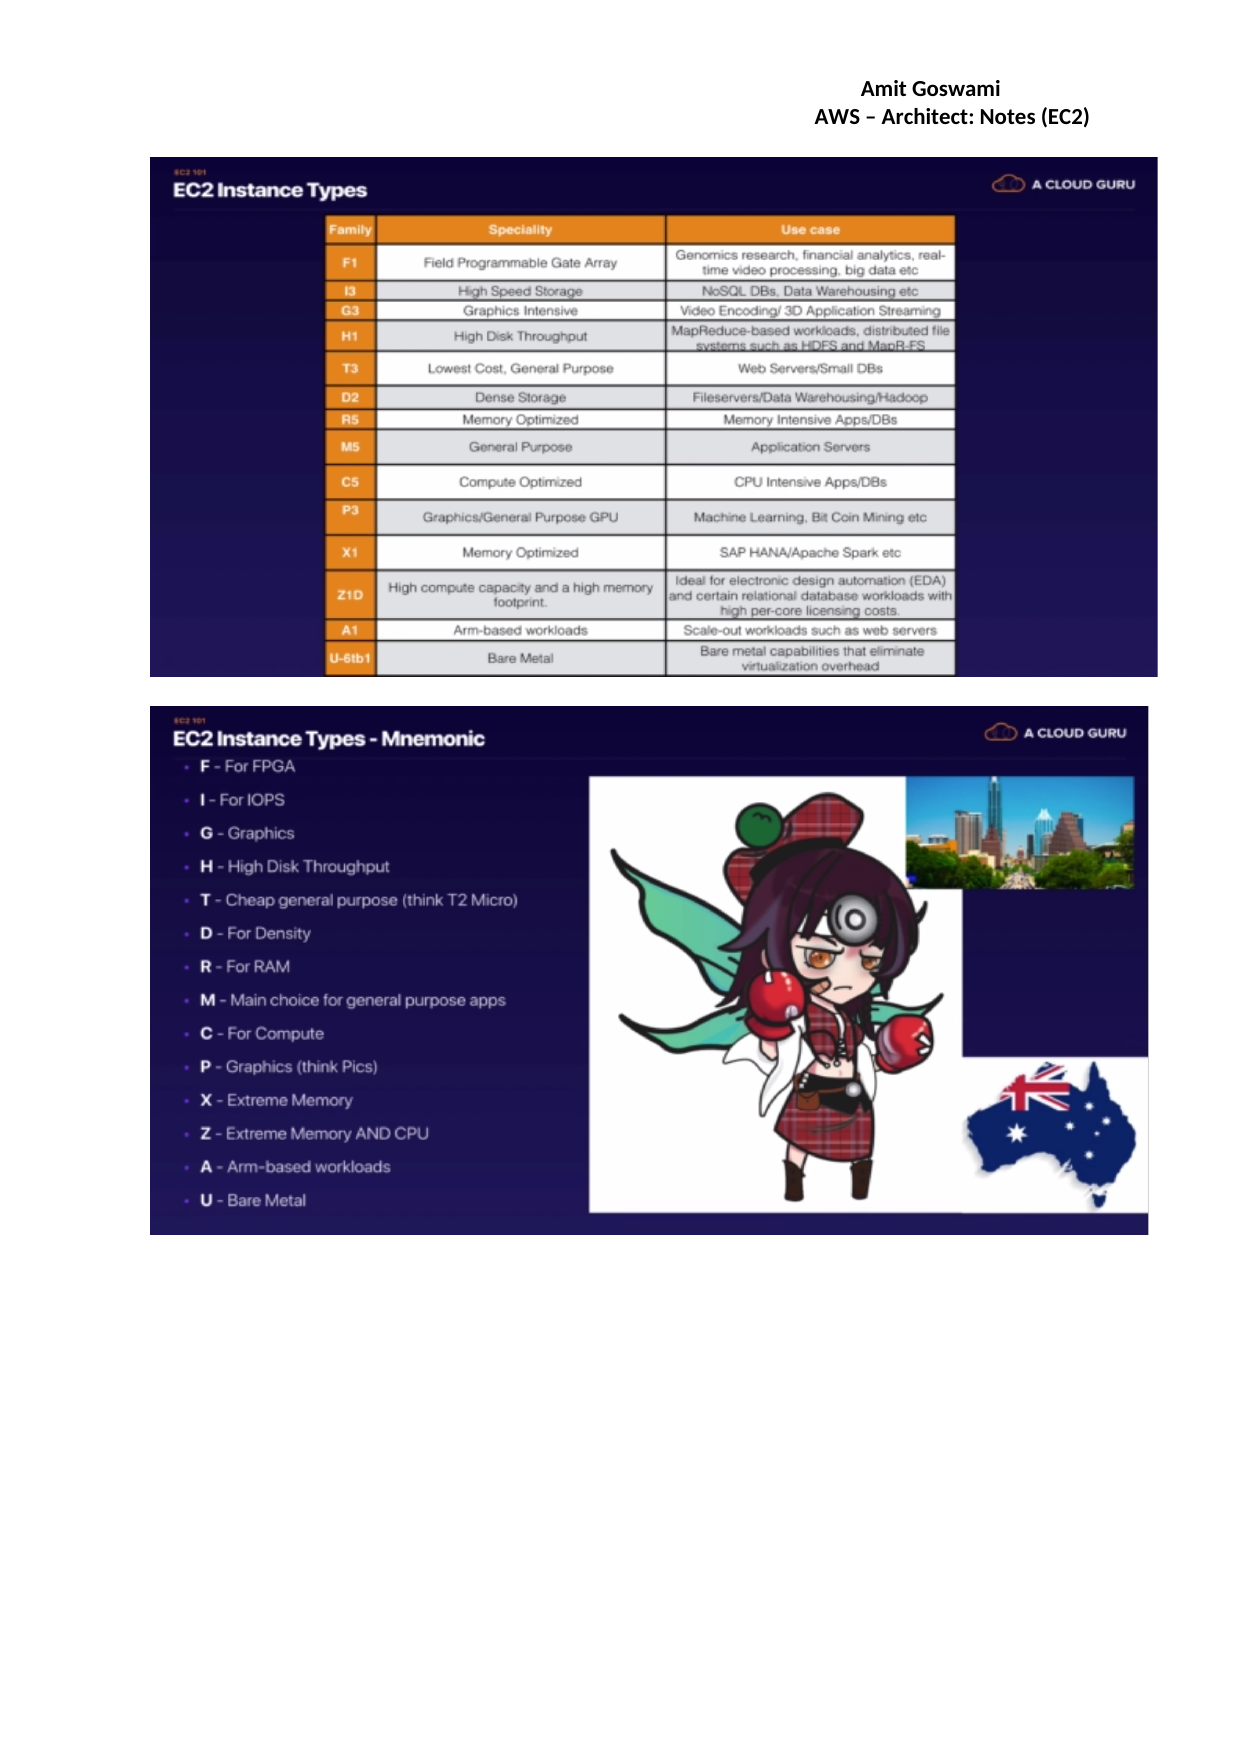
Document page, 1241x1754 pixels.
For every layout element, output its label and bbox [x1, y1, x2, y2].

picture [150, 157, 1158, 677]
picture [150, 706, 1149, 1235]
